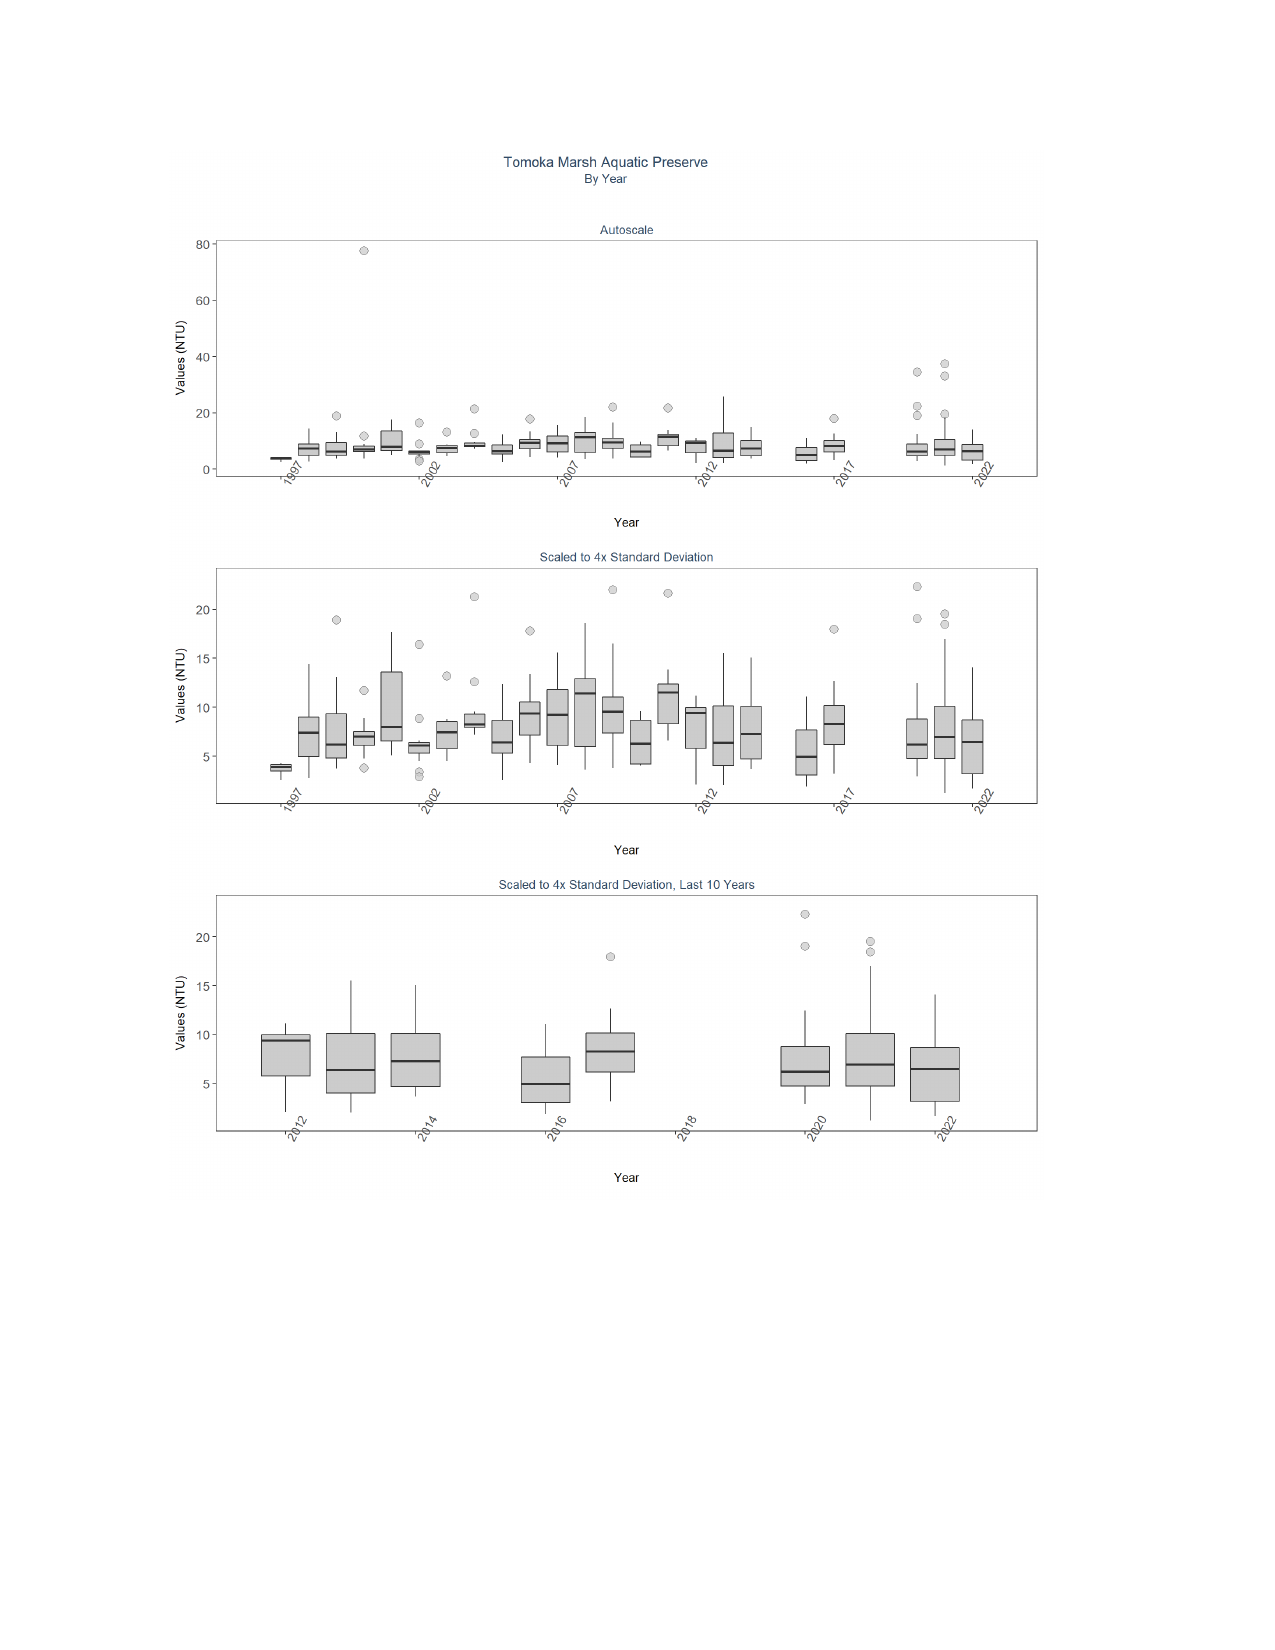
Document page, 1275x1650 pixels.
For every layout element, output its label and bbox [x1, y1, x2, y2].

picture [168, 150, 1044, 1200]
